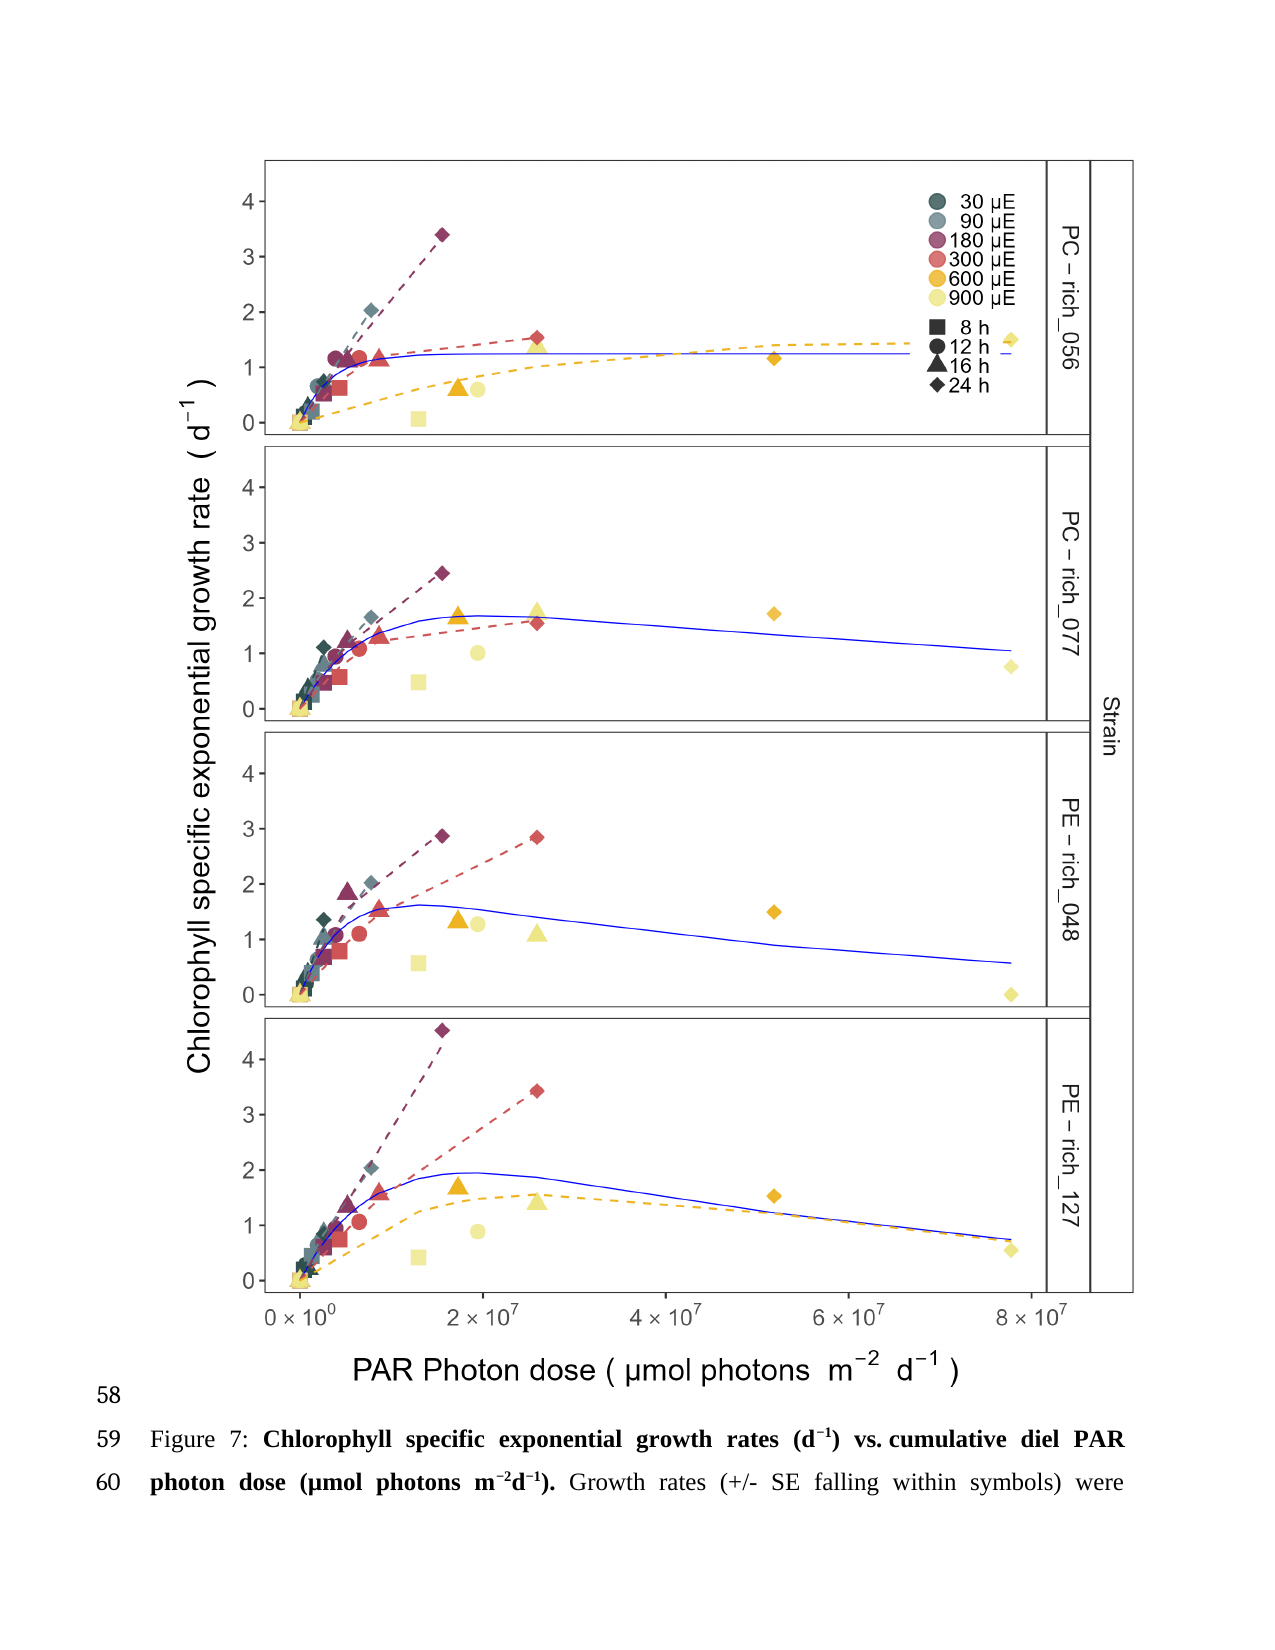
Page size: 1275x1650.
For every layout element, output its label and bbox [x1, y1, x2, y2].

picture [168, 150, 1144, 1404]
text [150, 1424, 1125, 1496]
